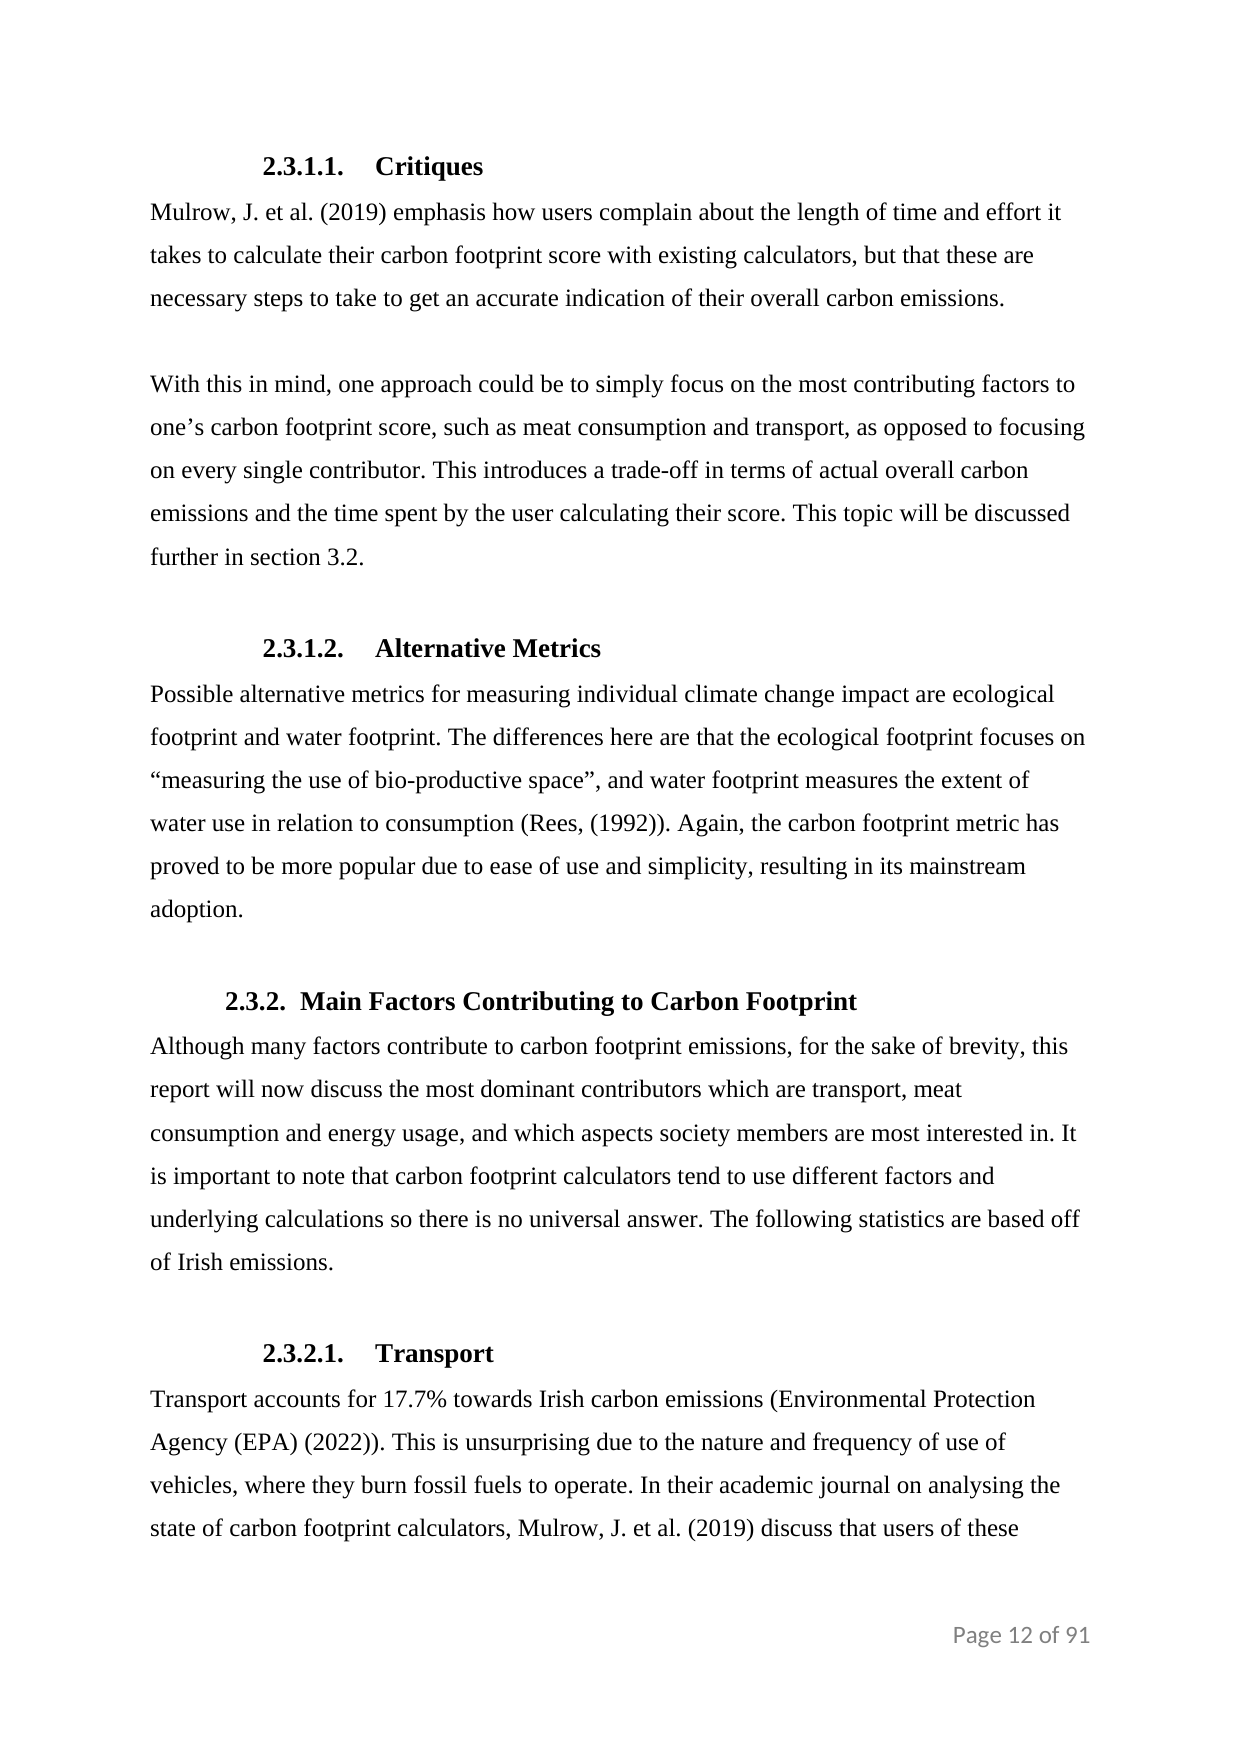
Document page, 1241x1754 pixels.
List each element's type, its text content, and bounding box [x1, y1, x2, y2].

subtitle Main Factors Contributing to Carbon Footprint [209, 985, 1090, 1016]
text With this in mind, one approach could be to simply focus on the most contributing factors to one’s carbon footprint score, such as meat consumption and transport, as opposed to focusing on every single contributor. This introduces a trade-off in terms of actual overall carbon emissions and the time spent by the user calculating their score. This topic will be discussed further in section 3.2. [150, 369, 1090, 570]
subtitle Transport [262, 1337, 1090, 1369]
text Although many factors contribute to carbon footprint emissions, for the sake of brevity, this report will now discuss the most dominant contributors which are transport, meat consumption and energy usage, and which aspects society members are most interested in. It is important to note that carbon footprint calculators tend to use different factors and underlying calculations so there is no universal answer. The following statistics are based off of Irish emissions. [150, 1031, 1090, 1276]
subtitle Alternative Metrics [262, 632, 1090, 663]
text Possible alternative metrics for measuring individual climate change impact are ecological footprint and water footprint. The differences here are that the ecological footprint focuses on “measuring the use of bio-productive space”, and water footprint measures the extent of water use in relation to consumption (Rees, (1992)). Again, the carbon footprint metric has proved to be more popular due to ease of use and simplicity, resulting in its mainstream adoption. [150, 679, 1090, 923]
subtitle Critiques [262, 150, 1090, 181]
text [150, 1384, 1090, 1542]
text Mulrow, J. et al. (2019) emphasis how users complain about the length of time and effort it takes to calculate their carbon footprint score with existing calculators, but that these are necessary steps to take to get an accurate indication of their overall carbon emissions. [150, 197, 1090, 312]
